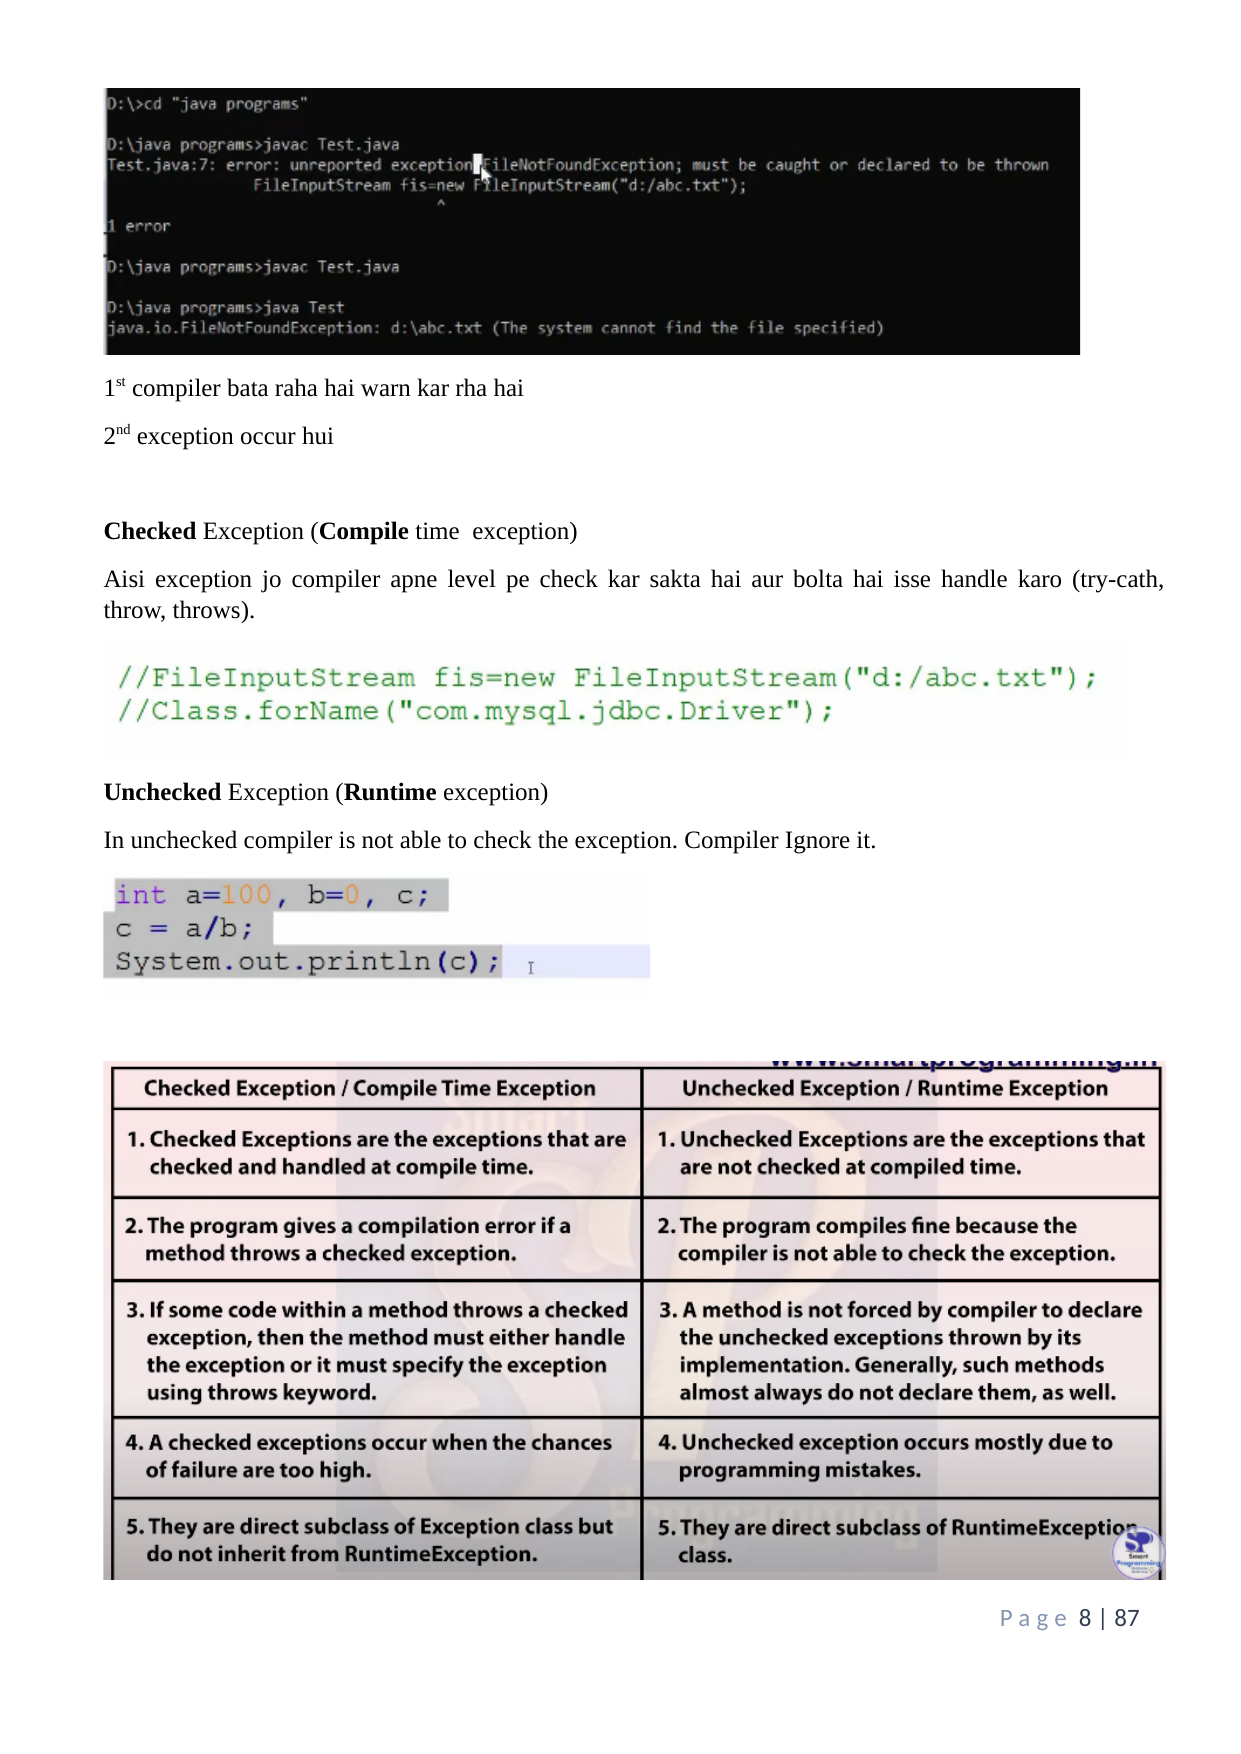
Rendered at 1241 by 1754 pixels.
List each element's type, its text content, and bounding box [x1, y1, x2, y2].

picture [103, 88, 1080, 355]
text Unchecked Exception (Runtime exception) [103, 777, 1166, 806]
text Aisi exception jo compiler apne level pe check kar sakta hai aur bolta hai isse handle karo (try-cath, throw, throws). [103, 564, 1166, 624]
picture [103, 1061, 1167, 1580]
picture [103, 872, 651, 995]
text In unchecked compiler is not able to check the exception. Compiler Ignore it. [103, 825, 1166, 854]
picture [103, 642, 1129, 759]
text 1st compiler bata raha hai warn kar rha hai [103, 373, 1166, 402]
text Checked Exception (Compile time exception) [103, 516, 1166, 545]
text 2nd exception occur hui [103, 421, 1166, 450]
